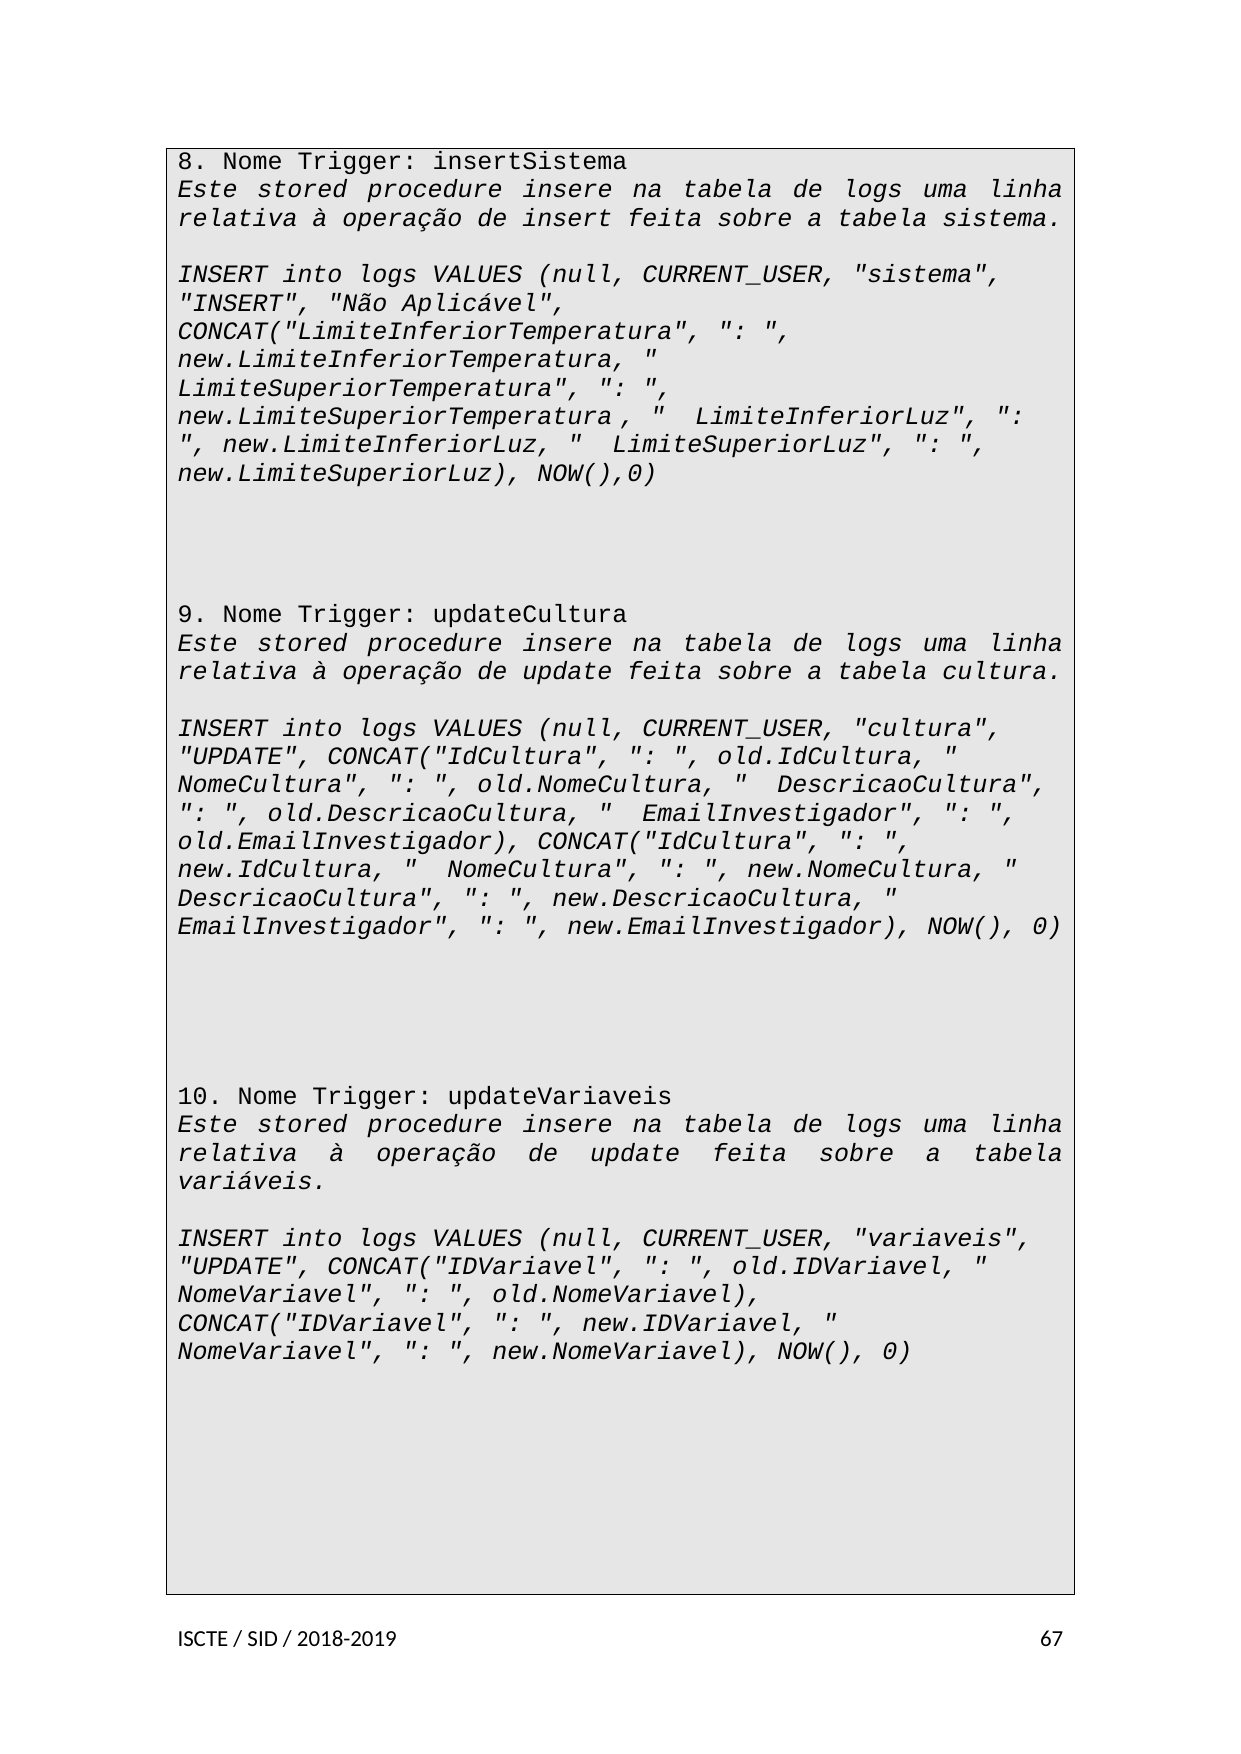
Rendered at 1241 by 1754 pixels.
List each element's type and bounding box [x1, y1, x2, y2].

table_header [167, 149, 1074, 1594]
